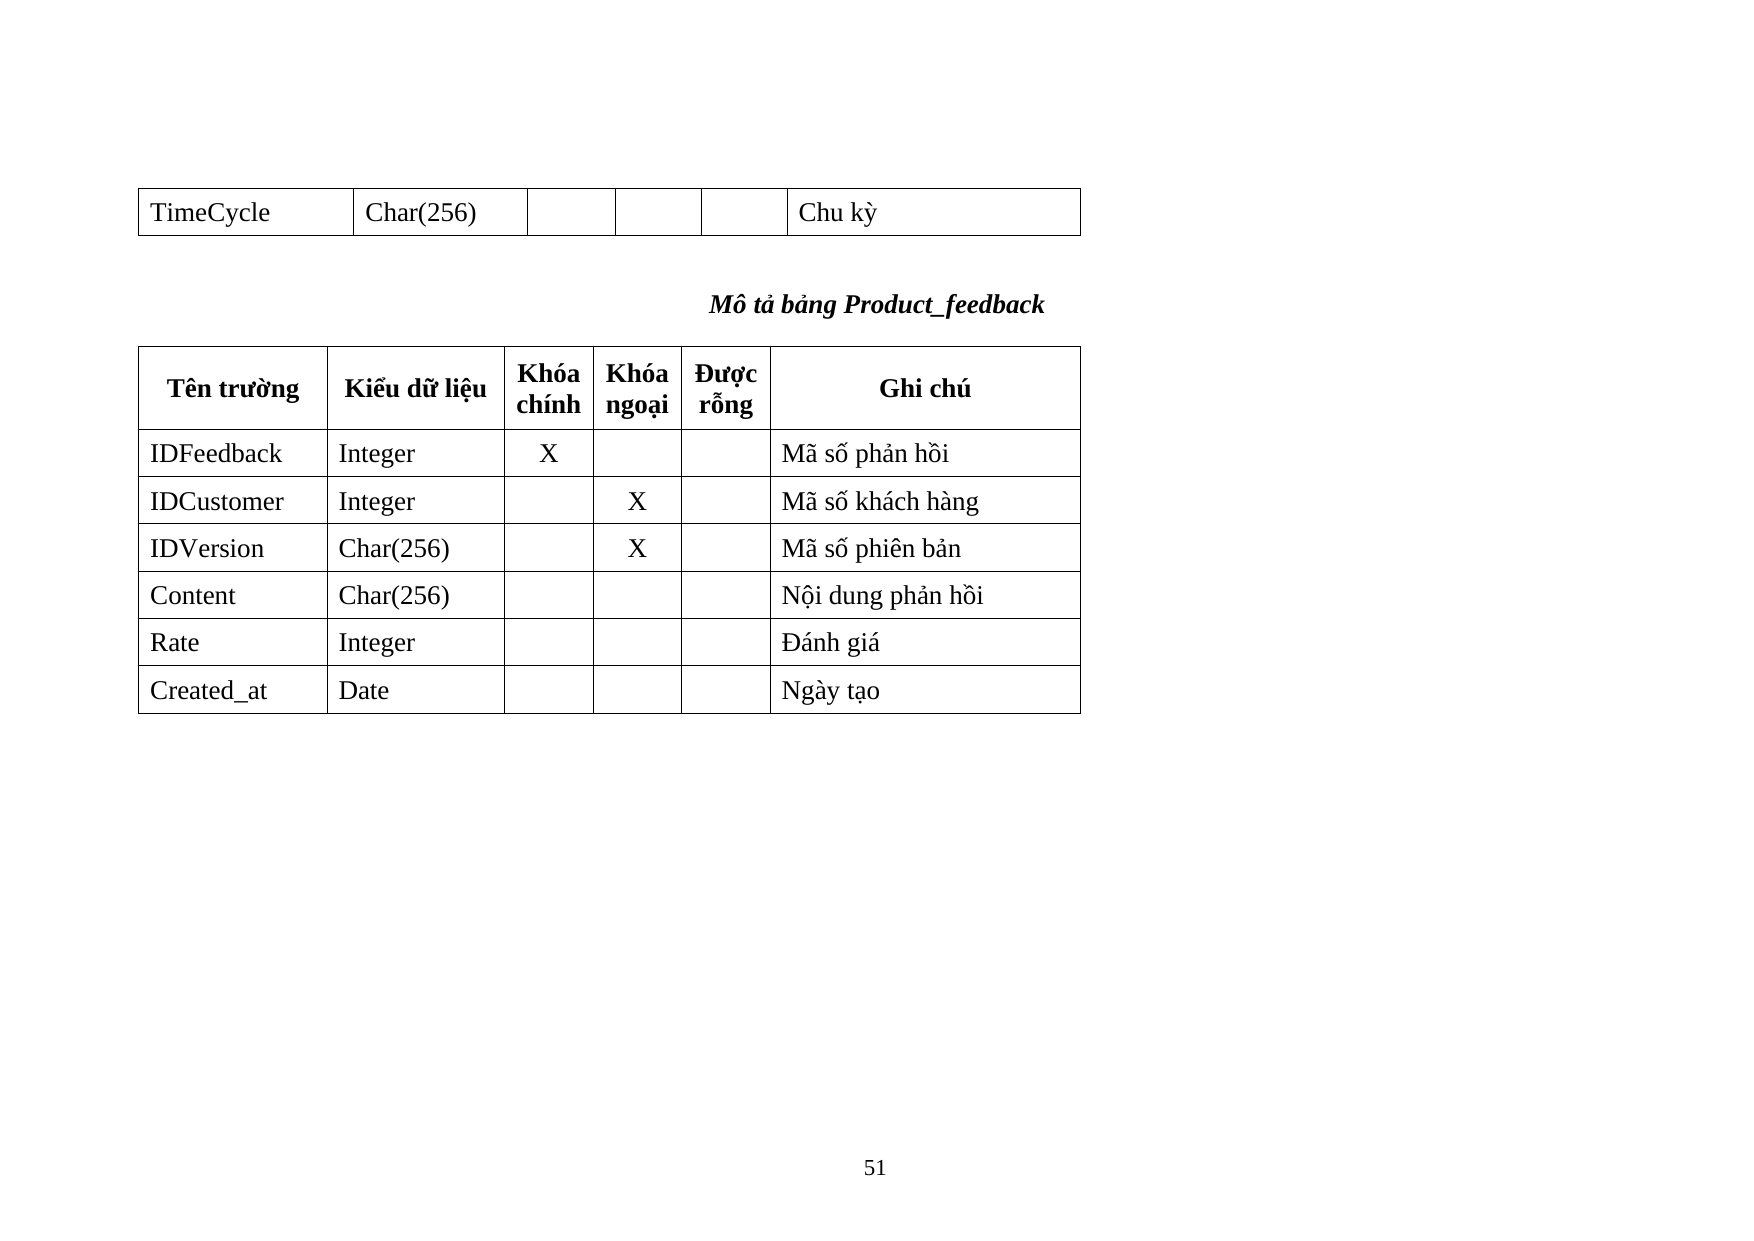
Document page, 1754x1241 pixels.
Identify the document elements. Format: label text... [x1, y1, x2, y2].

table_cell [505, 524, 593, 571]
table_cell Mã số phản hồi [771, 430, 1080, 476]
table_cell [682, 619, 770, 665]
table_cell [682, 430, 770, 476]
table_cell [702, 189, 787, 235]
table_cell IDFeedback [139, 430, 327, 476]
table_header Khóa ngoại [594, 347, 681, 429]
table_cell Integer [328, 619, 504, 665]
table_cell Ngày tạo [771, 666, 1080, 712]
table_header Ghi chú [771, 347, 1080, 429]
table_header Kiểu dữ liệu [328, 347, 504, 429]
table_cell Char(256) [354, 189, 527, 235]
table_cell [594, 619, 681, 665]
table_cell Mã số khách hàng [771, 477, 1080, 523]
table_cell IDVersion [139, 524, 327, 571]
table_cell Integer [328, 430, 504, 476]
table_cell X [505, 430, 593, 476]
table_cell Rate [139, 619, 327, 665]
table_cell [505, 477, 593, 523]
table_cell [682, 666, 770, 712]
table_cell [594, 572, 681, 618]
table_cell TimeCycle [139, 189, 353, 235]
table_cell [505, 572, 593, 618]
table_cell [505, 619, 593, 665]
table_cell IDCustomer [139, 477, 327, 523]
table_cell X [594, 524, 681, 571]
table_cell Char(256) [328, 572, 504, 618]
table_cell Integer [328, 477, 504, 523]
table_cell [682, 524, 770, 571]
table_cell Nội dung phản hồi [771, 572, 1080, 618]
table_cell [616, 189, 701, 235]
table_cell Content [139, 572, 327, 618]
table_header Được rỗng [682, 347, 770, 429]
table_header Tên trường [139, 347, 327, 429]
table_cell Chu kỳ [788, 189, 1080, 235]
text Mô tả bảng Product_feedback [150, 288, 1604, 320]
table_cell Char(256) [328, 524, 504, 571]
table_cell [528, 189, 615, 235]
table_cell Đánh giá [771, 619, 1080, 665]
table_cell [594, 430, 681, 476]
table_cell Date [328, 666, 504, 712]
table_cell Created_at [139, 666, 327, 712]
table_cell X [594, 477, 681, 523]
table_cell [594, 666, 681, 712]
table_cell [682, 477, 770, 523]
table_cell Mã số phiên bản [771, 524, 1080, 571]
table_cell [682, 572, 770, 618]
table_cell [505, 666, 593, 712]
table_header Khóa chính [505, 347, 593, 429]
